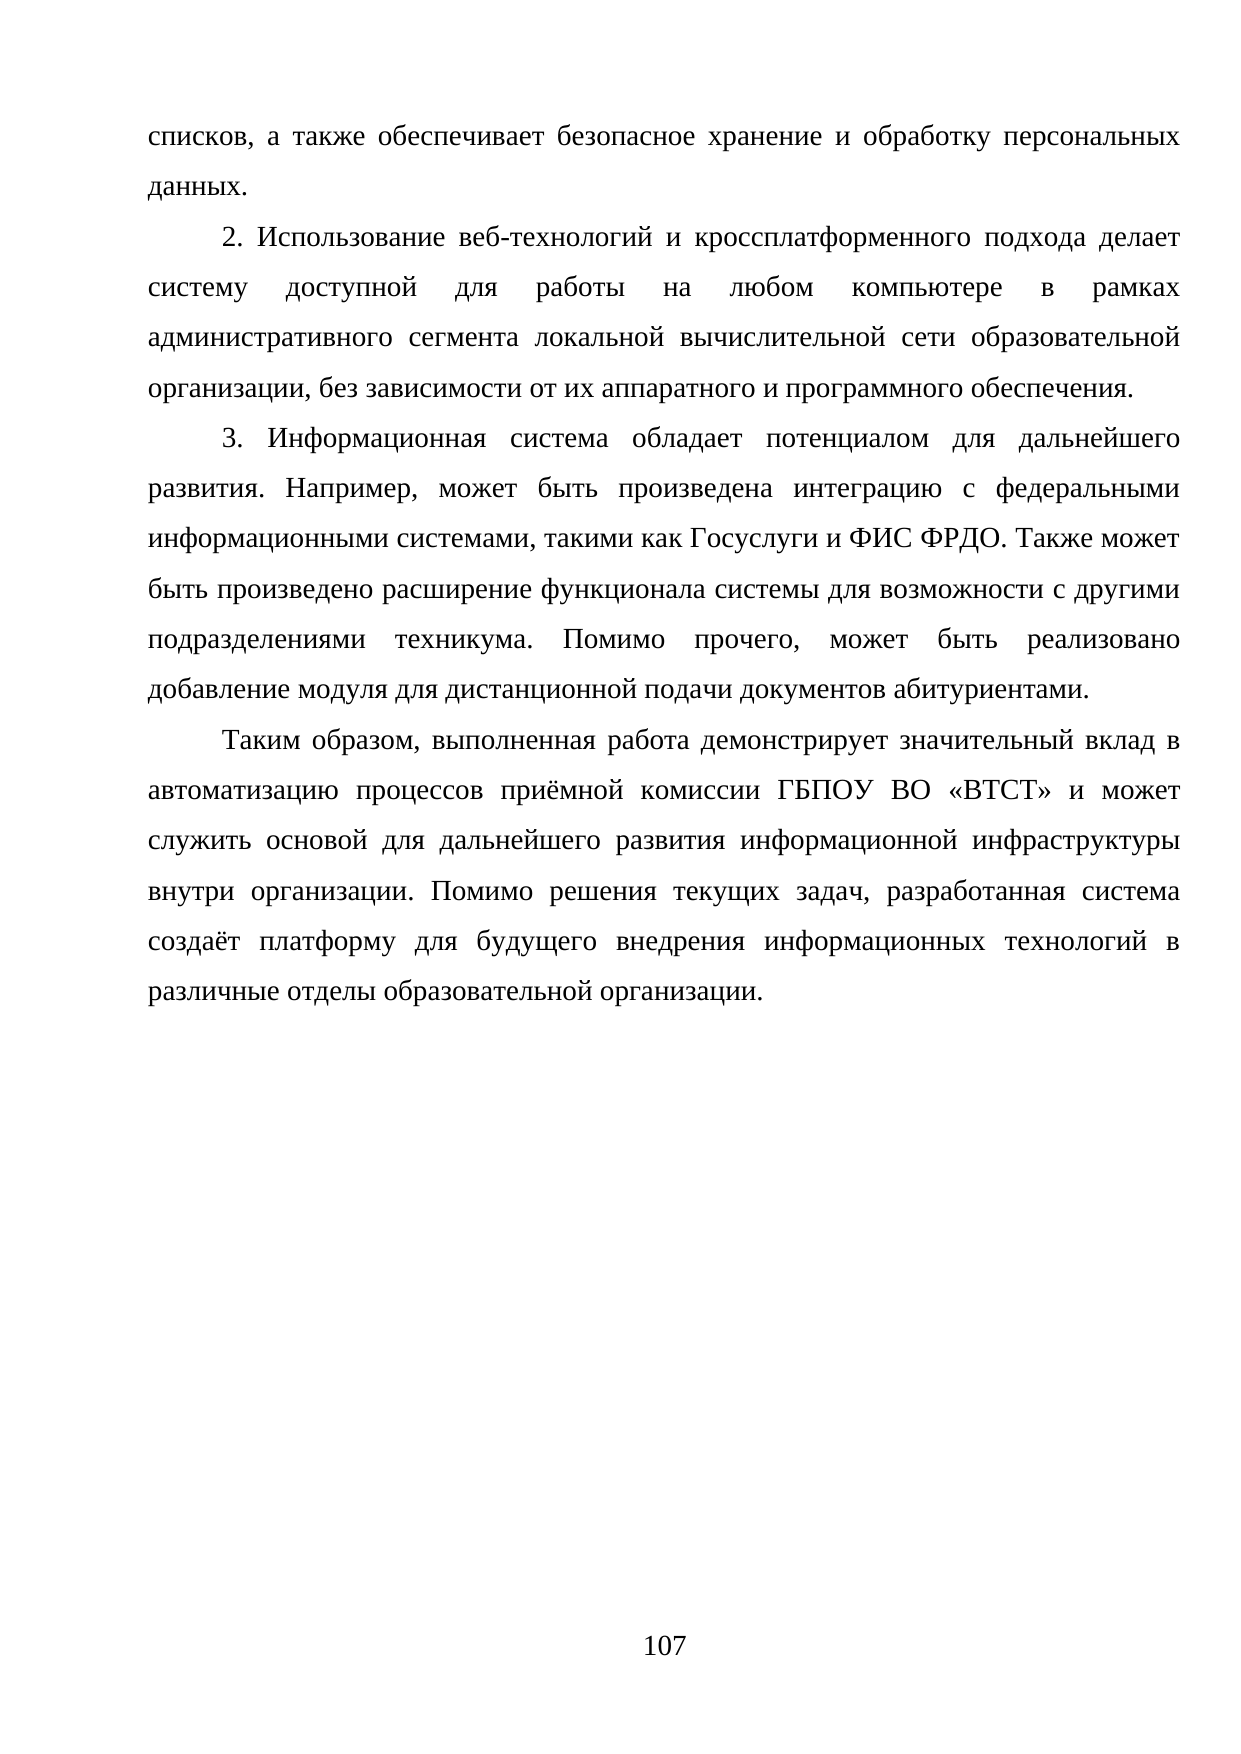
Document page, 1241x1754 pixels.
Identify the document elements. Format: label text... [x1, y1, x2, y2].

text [148, 118, 1181, 202]
text 3. Информационная система обладает потенциалом для дальнейшего развития. Например, может быть произведена интеграцию с федеральными информационными системами, такими как Госуслуги и ФИС ФРДО. Также может быть произведено расширение функционала системы для возможности с другими подразделениями техникума. Помимо прочего, может быть реализовано добавление модуля для дистанционной подачи документов абитуриентами. [148, 420, 1181, 705]
text 2. Использование веб-технологий и кроссплатформенного подхода делает систему доступной для работы на любом компьютере в рамках административного сегмента локальной вычислительной сети образовательной организации, без зависимости от их аппаратного и программного обеспечения. [148, 219, 1181, 403]
text Таким образом, выполненная работа демонстрирует значительный вклад в автоматизацию процессов приёмной комиссии ГБПОУ ВО «ВТСТ» и может служить основой для дальнейшего развития информационной инфраструктуры внутри организации. Помимо решения текущих задач, разработанная система создаёт платформу для будущего внедрения информационных технологий в различные отделы образовательной организации. [148, 722, 1181, 1007]
